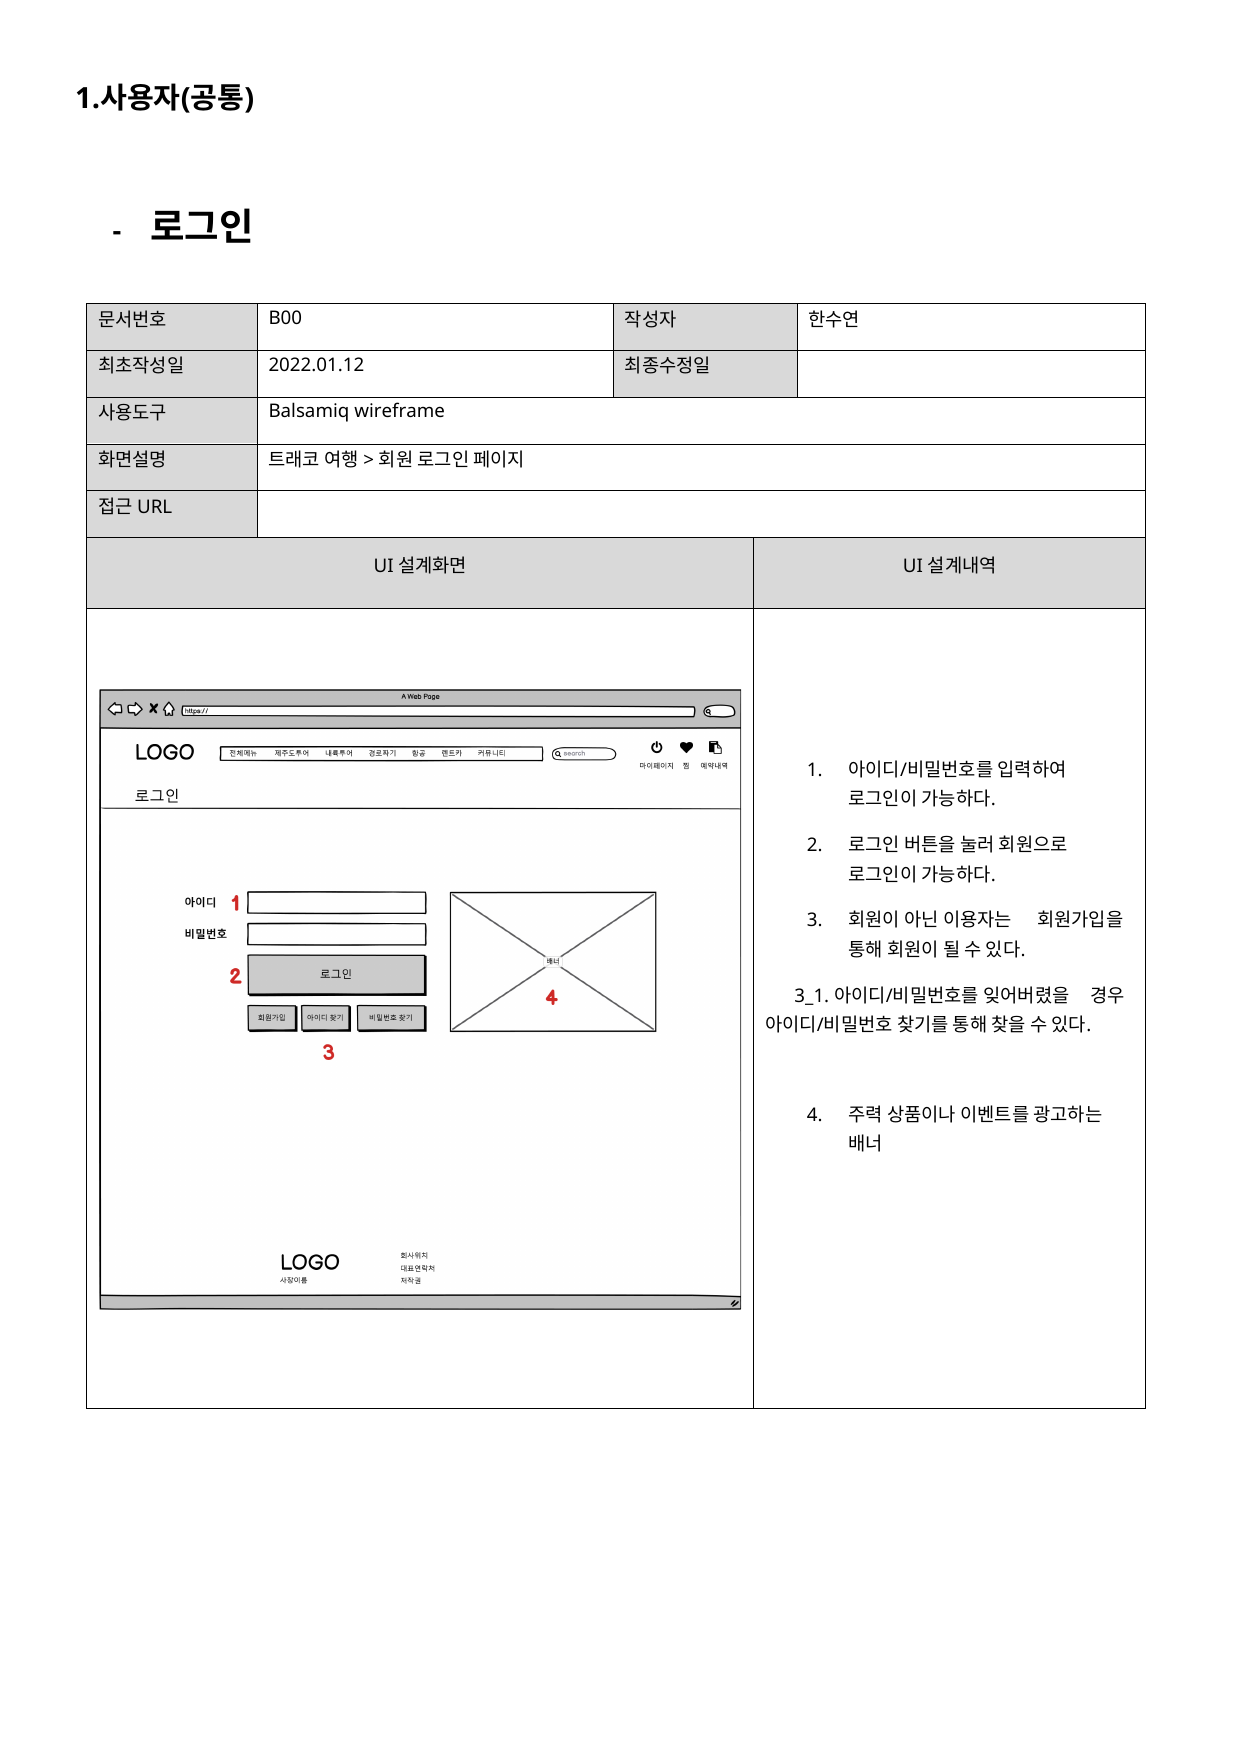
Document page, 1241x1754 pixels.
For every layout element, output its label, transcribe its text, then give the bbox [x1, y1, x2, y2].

table_cell 2022.01.12 [258, 351, 613, 397]
table_cell 트래코 여행 > 회원 로그인 페이지 [258, 445, 1145, 490]
table_cell UI 설계화면 [87, 538, 753, 608]
text 1.사용자(공통) [75, 75, 1165, 117]
table_cell 화면설명 [87, 445, 257, 490]
table_header B00 [258, 304, 613, 350]
table_cell Balsamiq wireframe [258, 398, 1145, 443]
table_cell 아이디/비밀번호를 입력하여 로그인이 가능하다. 로그인 버튼을 눌러 회원으로 로그인이 가능하다. 회원이 아닌 이용자는 회원가입을 통해 회원이 될 수 있다. 3_1. 아이디/비밀번호를 잊어버렸을 경우 아이디/비밀번호 찾기를 통해 찾을 수 있다. 주력 상품이나 이벤트를 광고하는 배너 [754, 609, 1145, 1408]
table_header 문서번호 [87, 304, 257, 350]
table_cell 접근 URL [87, 491, 257, 537]
table_cell [258, 491, 1145, 537]
table_cell [87, 609, 753, 1408]
table_cell UI 설계내역 [754, 538, 1145, 608]
table_header 작성자 [614, 304, 797, 350]
table_cell 최종수정일 [614, 351, 797, 397]
table_cell 사용도구 [87, 398, 257, 443]
table_header 한수연 [798, 304, 1145, 350]
list 로그인 [112, 197, 1165, 251]
picture [99, 689, 742, 1310]
table_cell [798, 351, 1145, 397]
table_cell 최초작성일 [87, 351, 257, 397]
